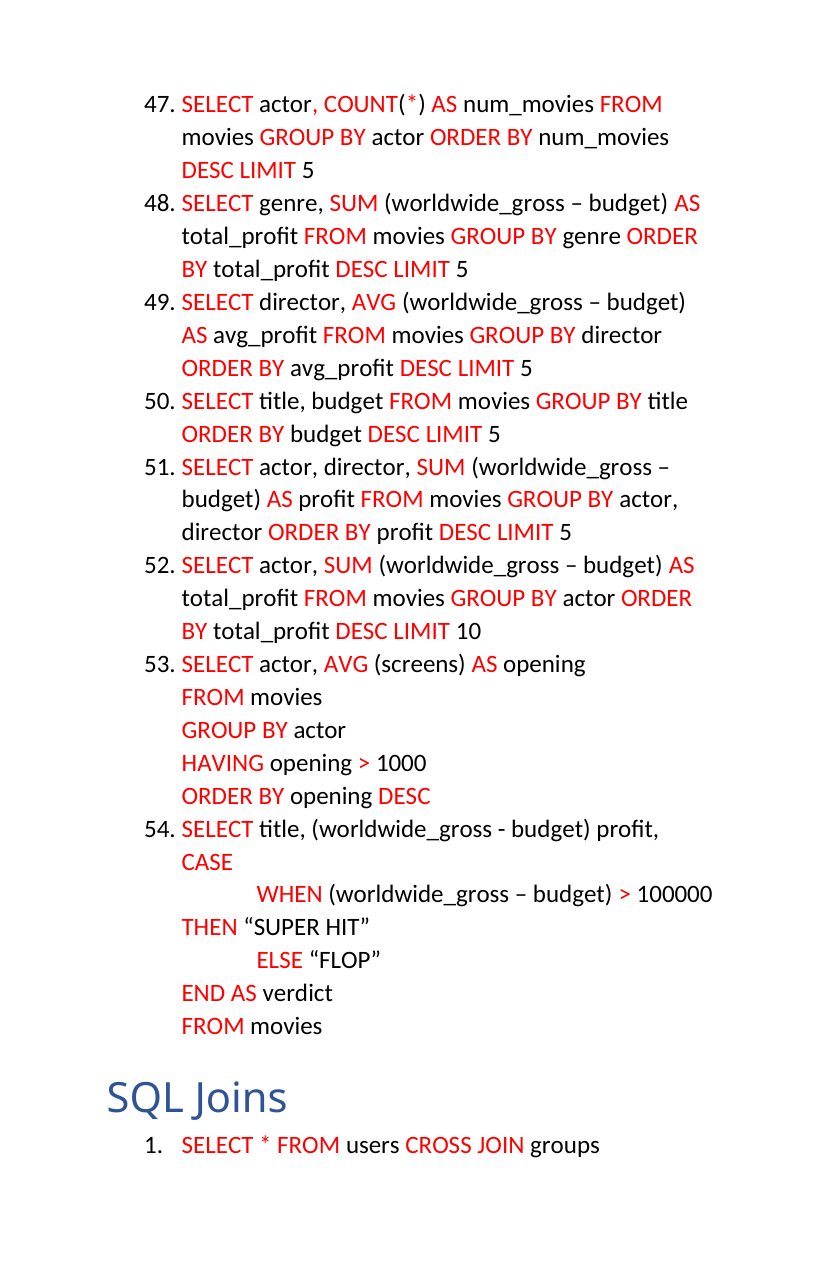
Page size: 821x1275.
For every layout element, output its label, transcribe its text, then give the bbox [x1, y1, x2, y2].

list SELECT genre, SUM (worldwide_gross – budget) AS total_profit FROM movies GROUP BY genre ORDER BY total_profit DESC LIMIT 5 [144, 187, 714, 284]
list SELECT title, (worldwide_gross - budget) profit, [144, 813, 714, 843]
list HAVING opening > 1000 [181, 747, 714, 777]
list SELECT actor, SUM (worldwide_gross – budget) AS total_profit FROM movies GROUP BY actor ORDER BY total_profit DESC LIMIT 10 [144, 549, 714, 646]
subtitle SQL Joins [106, 1068, 714, 1125]
list SELECT * FROM users CROSS JOIN groups [144, 1129, 714, 1160]
list ELSE “FLOP” [181, 944, 714, 975]
list SELECT actor, director, SUM (worldwide_gross – budget) AS profit FROM movies GROUP BY actor, director ORDER BY profit DESC LIMIT 5 [144, 451, 714, 547]
list CASE [181, 846, 714, 876]
list END AS verdict [181, 977, 714, 1008]
list SELECT actor, AVG (screens) AS opening [144, 648, 714, 679]
list SELECT title, budget FROM movies GROUP BY title ORDER BY budget DESC LIMIT 5 [144, 385, 714, 448]
list FROM movies [181, 1010, 714, 1041]
list FROM movies [181, 681, 714, 712]
list WHEN (worldwide_gross – budget) > 100000 THEN “SUPER HIT” [181, 879, 714, 942]
list SELECT actor, COUNT(*) AS num_movies FROM movies GROUP BY actor ORDER BY num_movies DESC LIMIT 5 [144, 89, 714, 185]
list GROUP BY actor [181, 714, 714, 744]
list SELECT director, AVG (worldwide_gross – budget) AS avg_profit FROM movies GROUP BY director ORDER BY avg_profit DESC LIMIT 5 [144, 286, 714, 382]
list ORDER BY opening DESC [181, 780, 714, 810]
